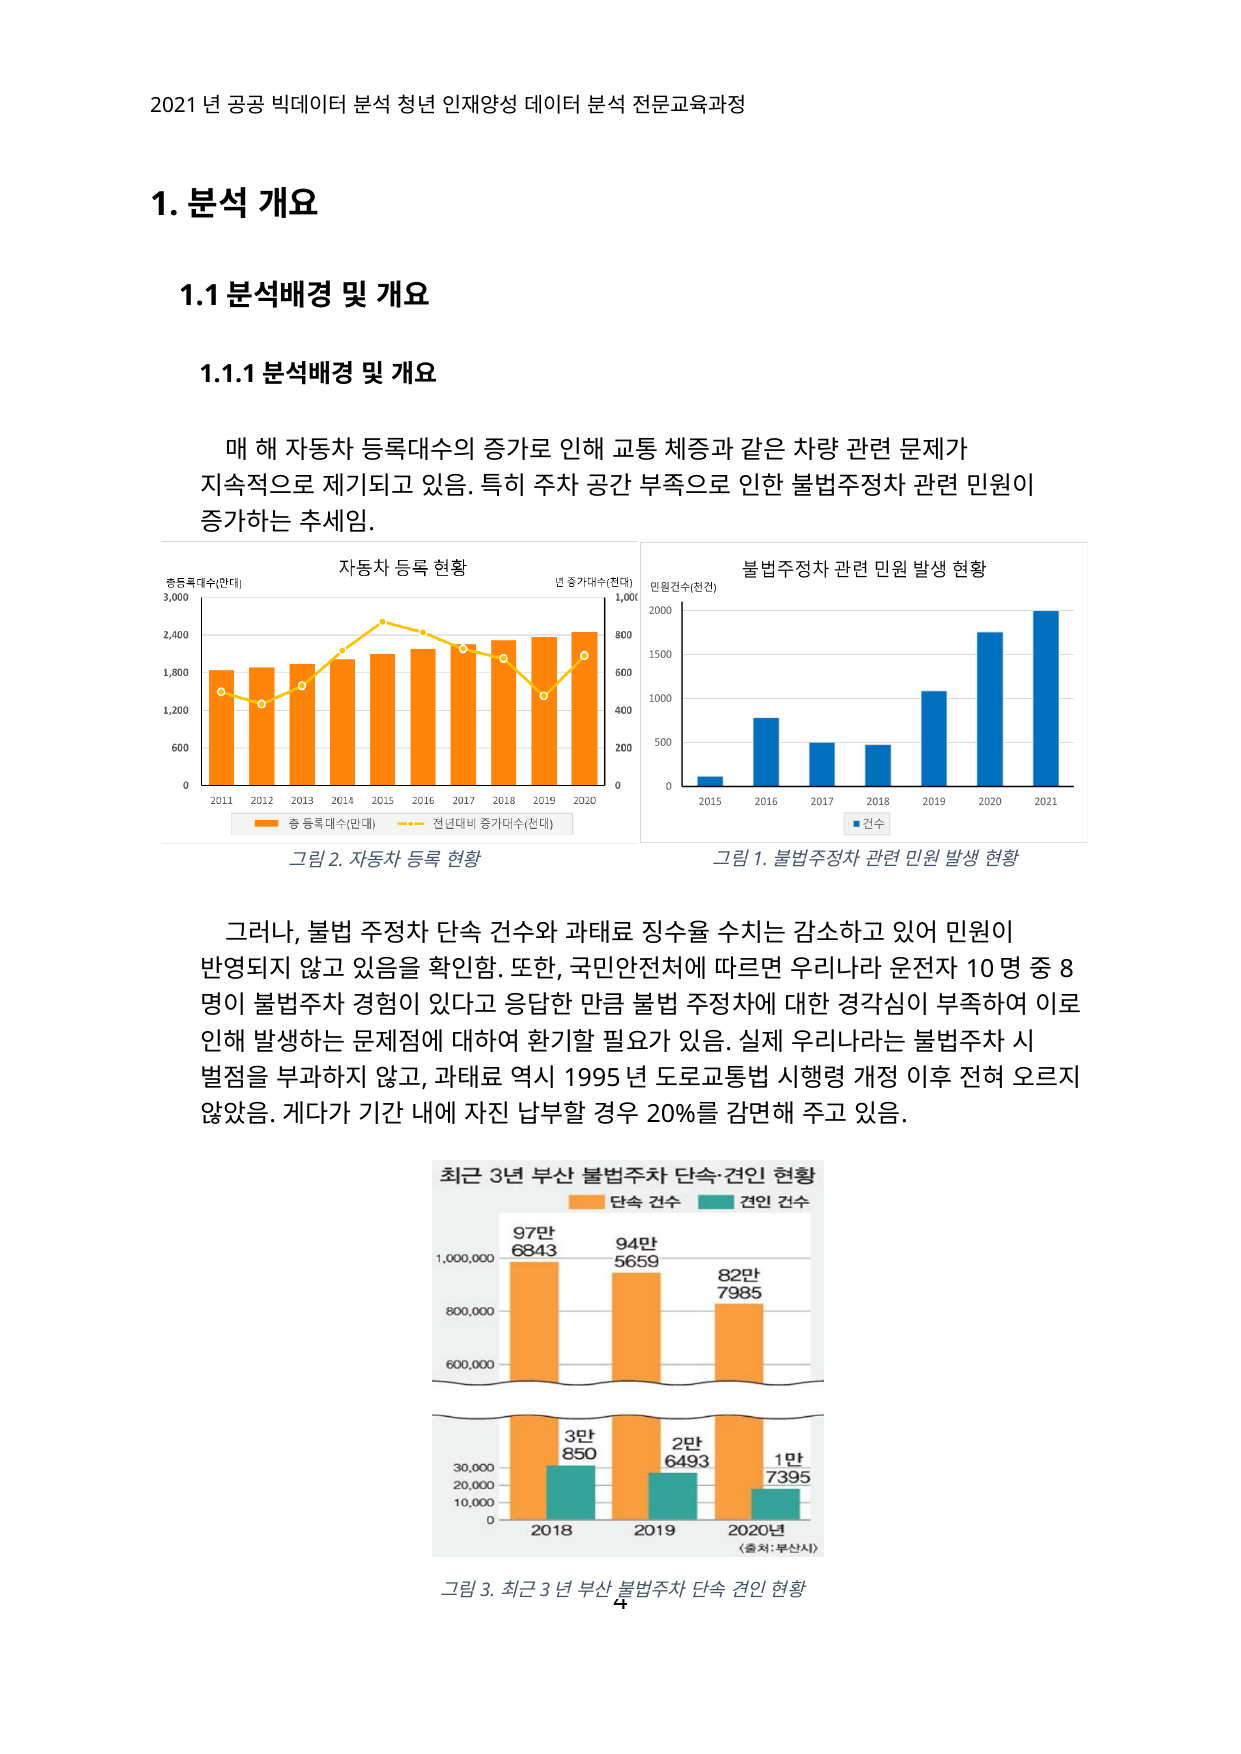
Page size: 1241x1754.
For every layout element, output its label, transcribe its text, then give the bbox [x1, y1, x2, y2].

text 1.1분석배경 및 개요 [150, 271, 1090, 313]
picture [640, 542, 1088, 843]
text 1. 분석 개요 [150, 177, 1090, 226]
text 그러나, 불법 주정차 단속 건수와 과태료 징수율 수치는 감소하고 있어 민원이 반영되지 않고 있음을 확인함. 또한, 국민안전처에 따르면 우리나라 운전자 10명 중 8명이 불법주차 경험이 있다고 응답한 만큼 불법 주정차에 대한 경각심이 부족하여 이로 인해 발생하는 문제점에 대하여 환기할 필요가 있음. 실제 우리나라는 불법주차 시 벌점을 부과하지 않고, 과태료 역시 1995년 도로교통법 시행령 개정 이후 전혀 오르지 않았음. 게다가 기간 내에 자진 납부할 경우 20%를 감면해 주고 있음. [200, 912, 1090, 1164]
picture [161, 541, 638, 844]
picture [427, 1156, 827, 1562]
text 매 해 자동차 등록대수의 증가로 인해 교통 체증과 같은 차량 관련 문제가 지속적으로 제기되고 있음. 특히 주차 공간 부족으로 인한 불법주정차 관련 민원이 증가하는 추세임. [200, 429, 1090, 538]
text 1.1.1 분석배경 및 개요 [150, 353, 1090, 389]
